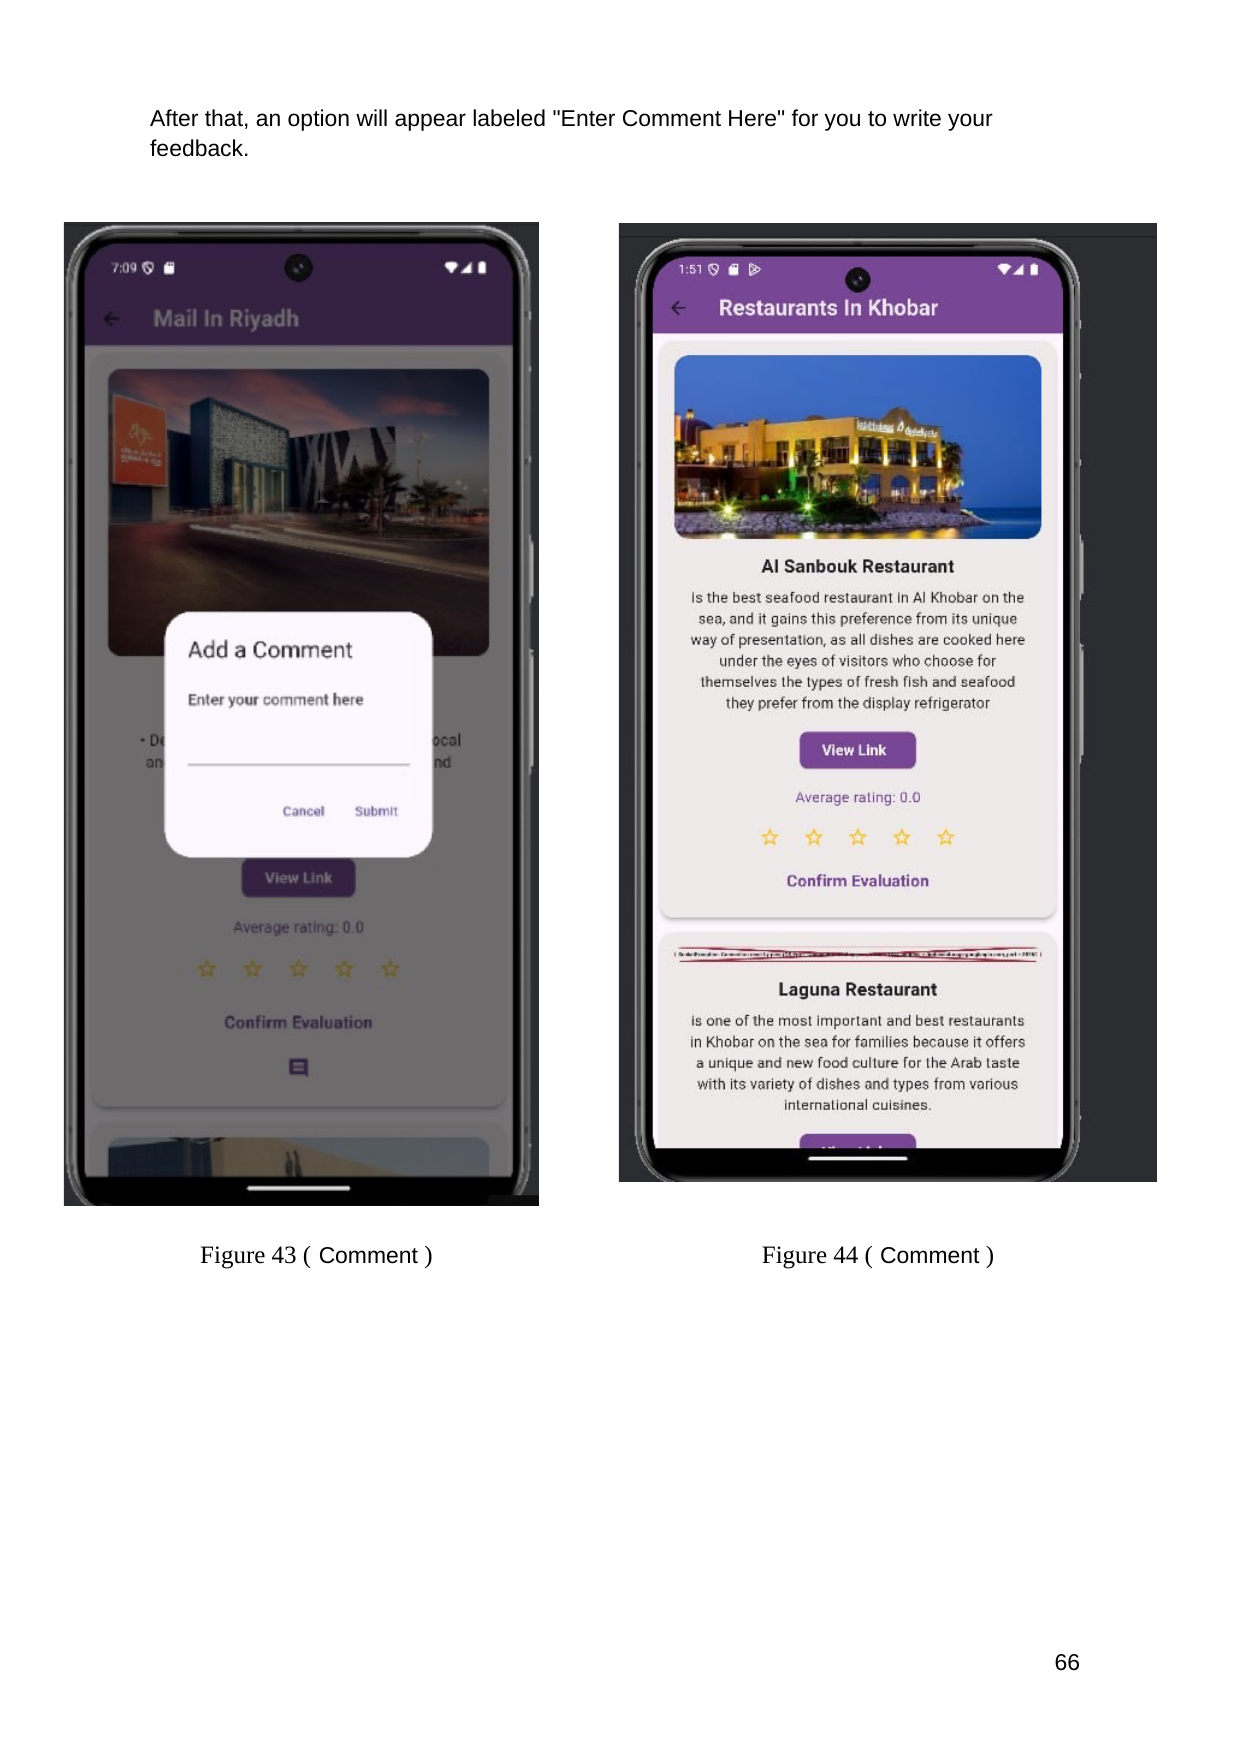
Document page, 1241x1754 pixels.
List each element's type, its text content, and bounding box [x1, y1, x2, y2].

text After that, an option will appear labeled "Enter Comment Here" for you to write your feedback. [150, 105, 1080, 162]
picture [63, 222, 539, 1206]
picture [618, 223, 1157, 1182]
text Figure 43 ( Comment ) Figure 44 ( Comment ) [150, 1240, 1080, 1269]
